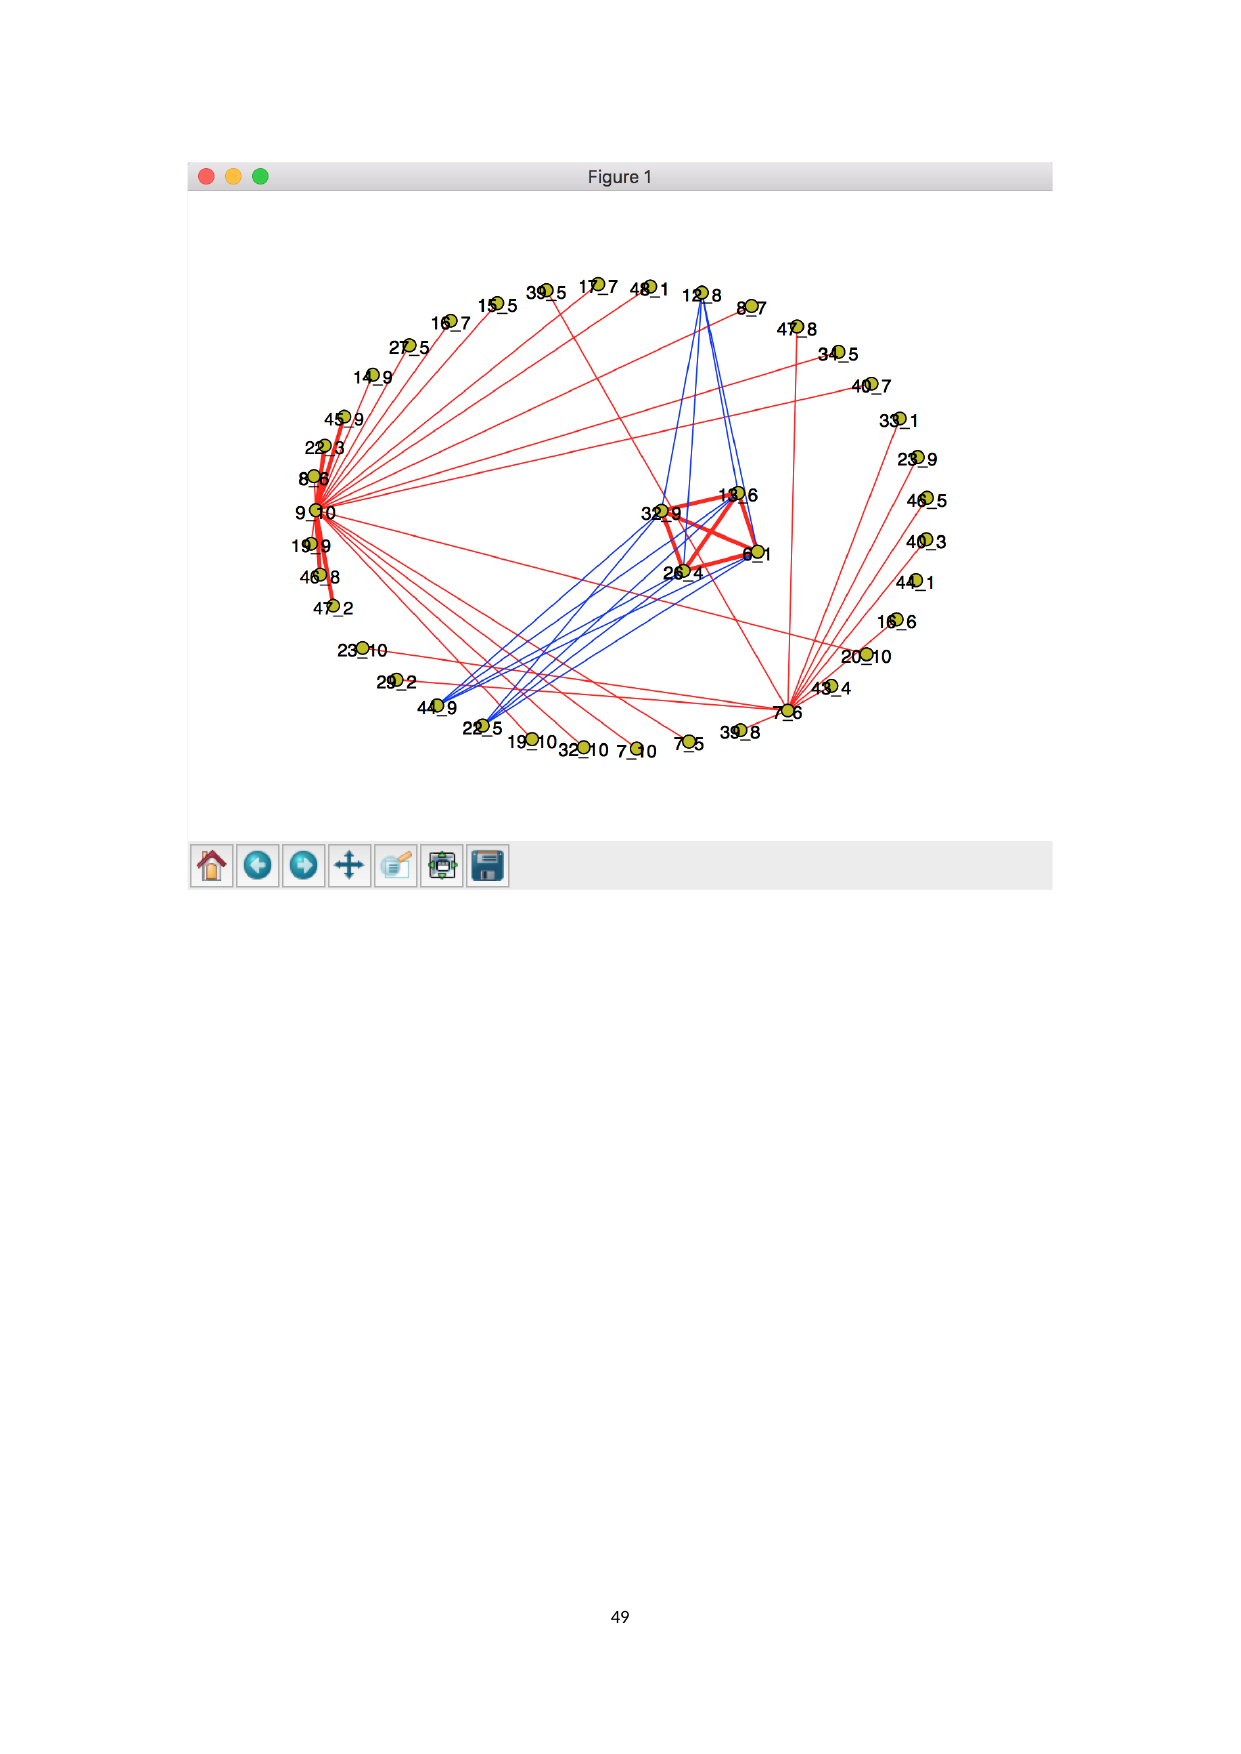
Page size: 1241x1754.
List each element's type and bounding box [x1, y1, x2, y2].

picture [187, 162, 1053, 890]
